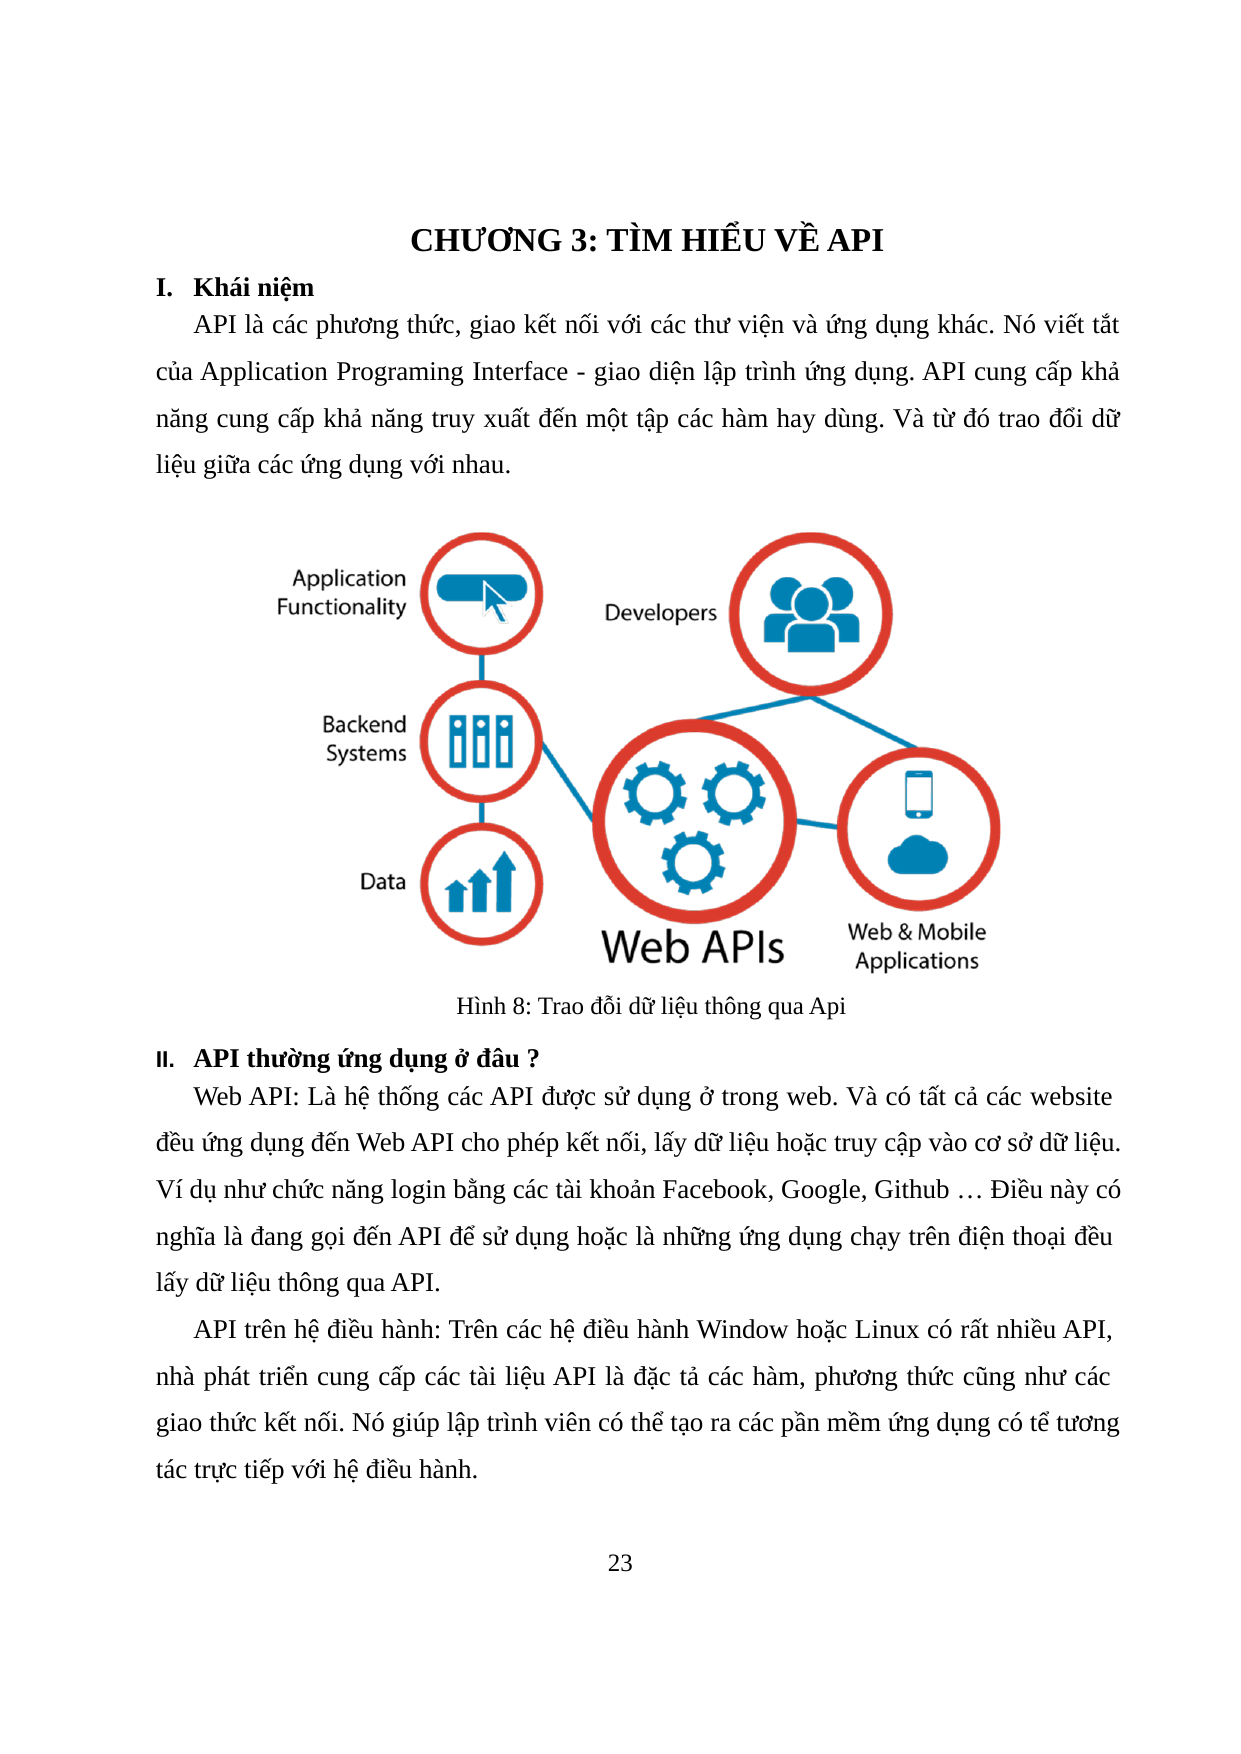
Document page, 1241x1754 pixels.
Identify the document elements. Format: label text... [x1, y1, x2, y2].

text API là các phương thức, giao kết nối với các thư viện và ứng dụng khác. Nó viết tắt của Application Programing Interface - giao diện lập trình ứng dụng. API cung cấp khả năng cung cấp khả năng truy xuất đến một tập các hàm hay dùng. Và từ đó trao đổi dữ liệu giữa các ứng dụng với nhau. [156, 308, 1122, 480]
subtitle I. Khái niệm [156, 271, 1122, 302]
text API trên hệ điều hành: Trên các hệ điều hành Window hoặc Linux có rất nhiều API, nhà phát triển cung cấp các tài liệu API là đặc tả các hàm, phương thức cũng như các giao thức kết nối. Nó giúp lập trình viên có thể tạo ra các pần mềm ứng dụng có tể tương tác trực tiếp với hệ điều hành. [118, 1313, 1122, 1484]
text Web API: Là hệ thống các API được sử dụng ở trong web. Và có tất cả các website đều ứng dụng đến Web API cho phép kết nối, lấy dữ liệu hoặc truy cập vào cơ sở dữ liệu. Ví dụ như chức năng login bằng các tài khoản Facebook, Google, Github … Điều này có nghĩa là đang gọi đến API để sử dụng hoặc là những ứng dụng chạy trên điện thoại đều lấy dữ liệu thông qua API. [118, 1080, 1122, 1298]
subtitle II. API thường ứng dụng ở đâu ? [156, 1042, 1122, 1073]
picture [194, 507, 1109, 986]
subtitle CHƯƠNG 3: TÌM HIỂU VỀ API [156, 220, 1122, 259]
